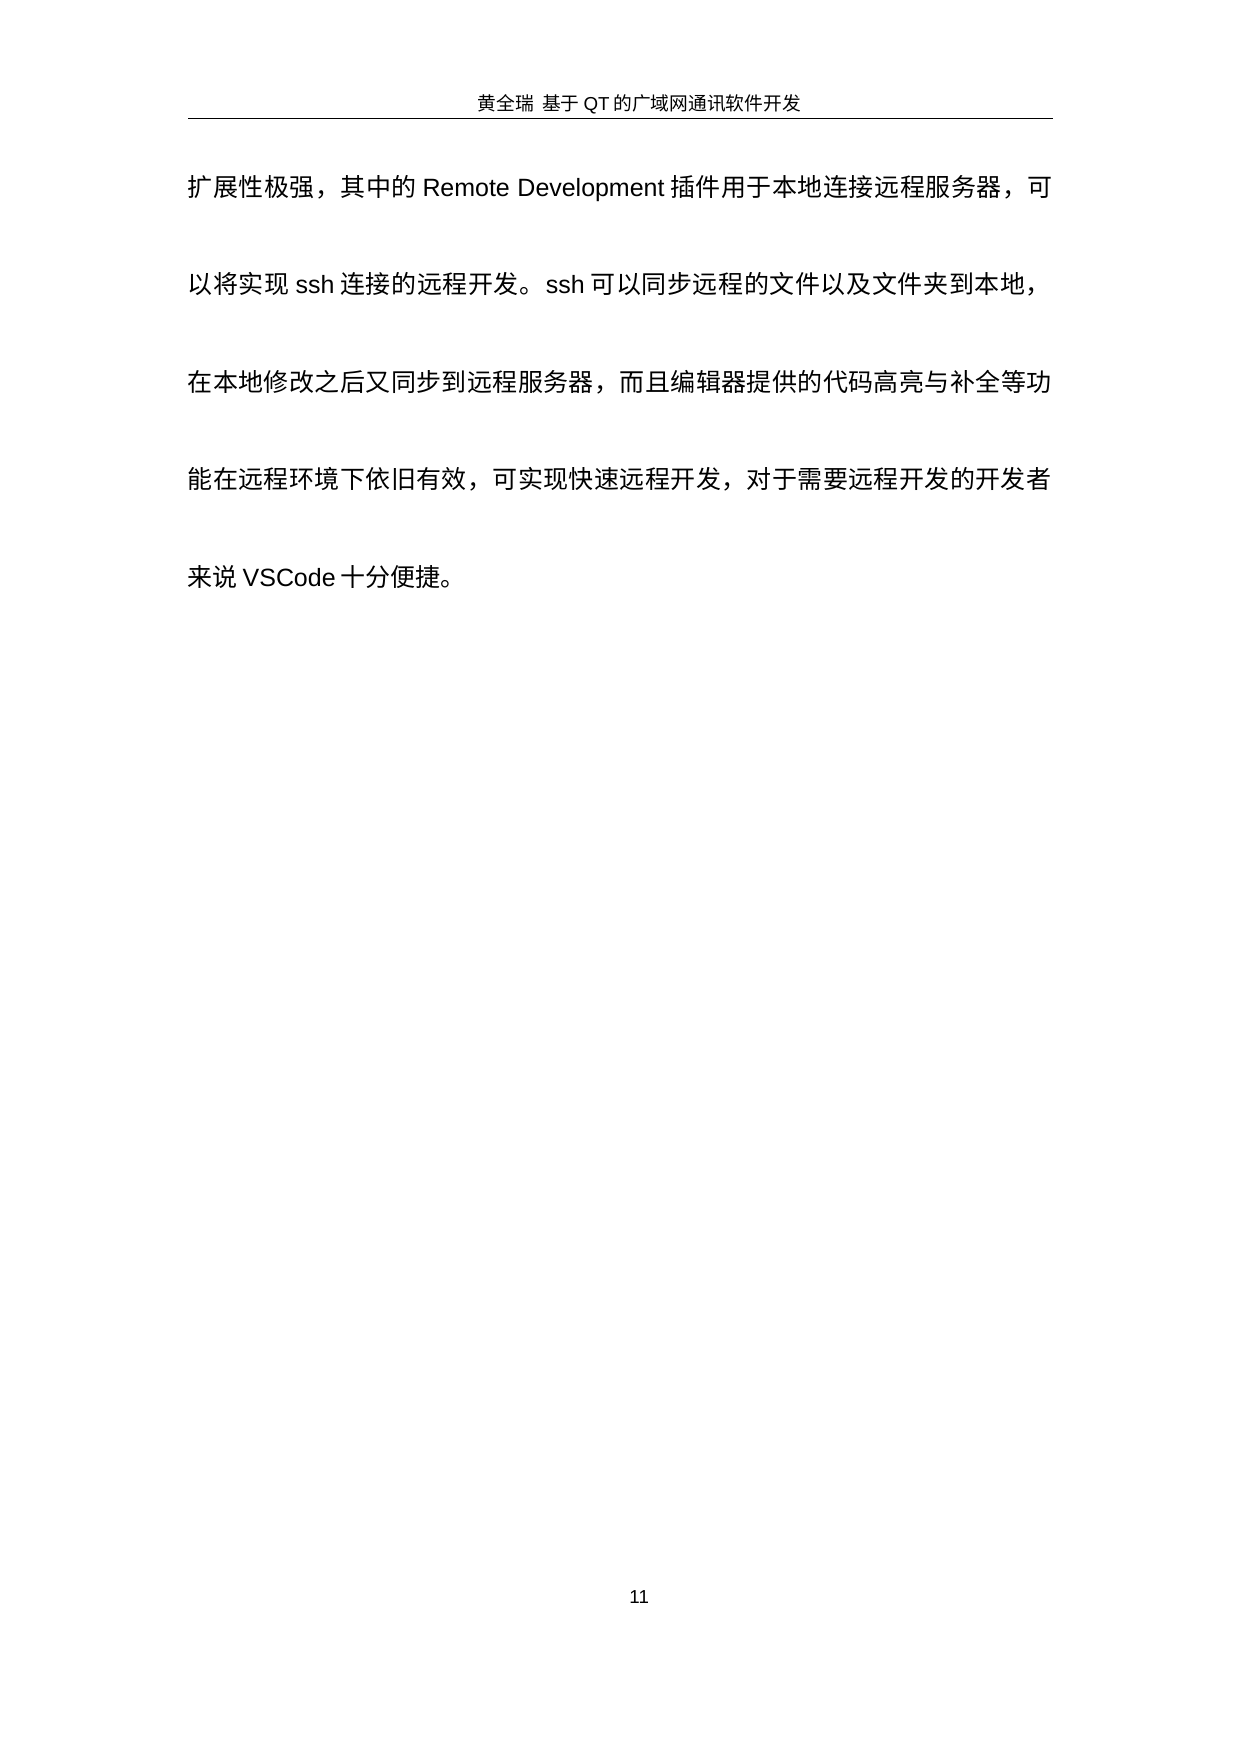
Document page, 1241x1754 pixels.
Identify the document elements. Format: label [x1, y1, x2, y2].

text [187, 153, 1053, 608]
